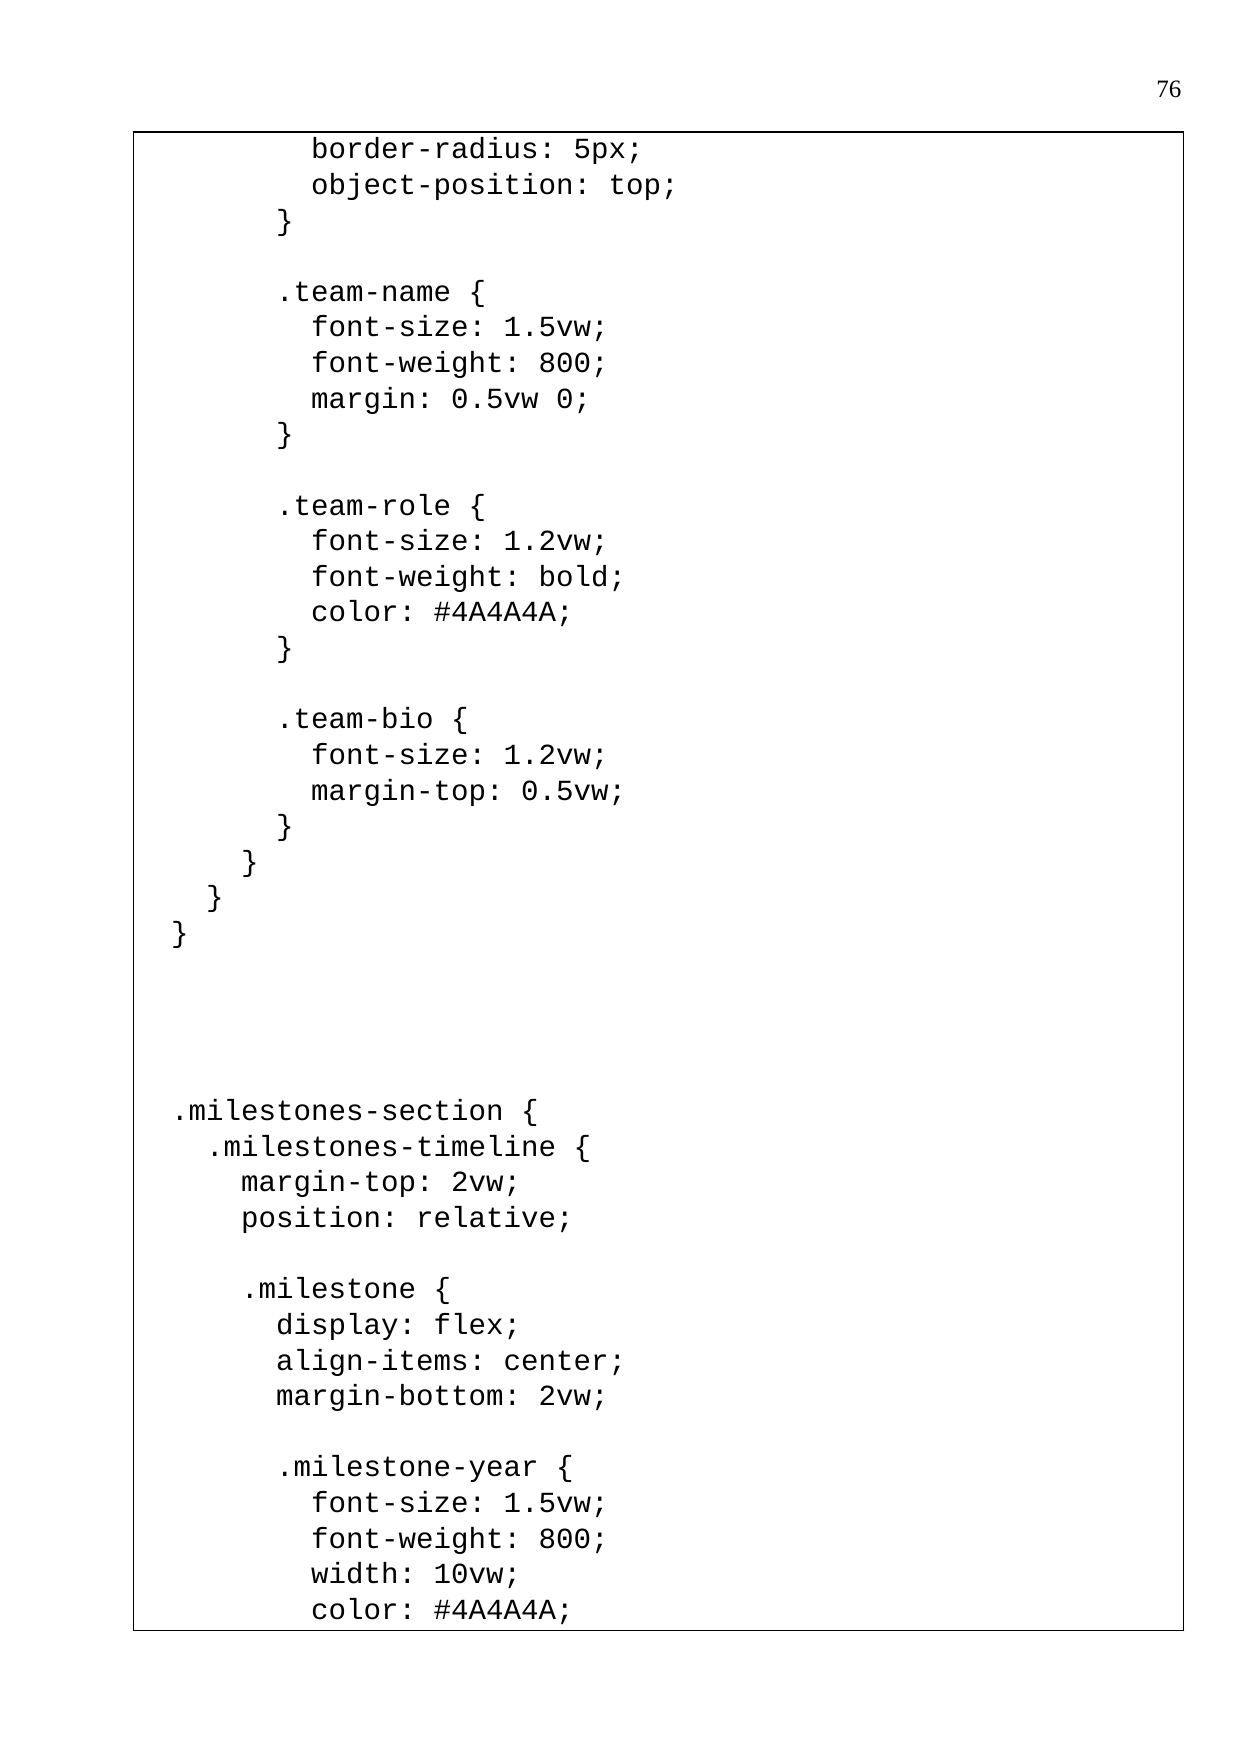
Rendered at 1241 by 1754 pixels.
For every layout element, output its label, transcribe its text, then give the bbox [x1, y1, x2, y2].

text } [134, 203, 1183, 239]
text .team-role { [134, 488, 1183, 523]
text width: 10vw; [134, 1556, 1183, 1592]
text font-weight: 800; [134, 1521, 1183, 1556]
text font-weight: 800; [134, 345, 1183, 381]
text object-position: top; [134, 167, 1183, 203]
text font-size: 1.2vw; [134, 737, 1183, 773]
text margin-top: 0.5vw; [134, 773, 1183, 808]
text } [134, 915, 1183, 951]
text } [134, 879, 1183, 915]
text } [134, 416, 1183, 452]
text } [134, 844, 1183, 879]
text font-size: 1.2vw; [134, 523, 1183, 559]
text .milestones-section { [134, 1093, 1183, 1129]
text .team-bio { [134, 701, 1183, 737]
text .milestone { [134, 1271, 1183, 1307]
text .milestones-timeline { [134, 1129, 1183, 1164]
text } [134, 630, 1183, 666]
text margin-top: 2vw; [134, 1164, 1183, 1200]
text color: #4A4A4A; [134, 1592, 1183, 1630]
text font-size: 1.5vw; [134, 1485, 1183, 1521]
text font-weight: bold; [134, 559, 1183, 594]
text border-radius: 5px; [134, 133, 1183, 167]
text } [134, 808, 1183, 844]
text align-items: center; [134, 1343, 1183, 1378]
text color: #4A4A4A; [134, 594, 1183, 630]
text margin: 0.5vw 0; [134, 381, 1183, 416]
text .team-name { [134, 274, 1183, 309]
text display: flex; [134, 1307, 1183, 1343]
text margin-bottom: 2vw; [134, 1378, 1183, 1414]
text position: relative; [134, 1200, 1183, 1236]
text .milestone-year { [134, 1449, 1183, 1485]
text font-size: 1.5vw; [134, 309, 1183, 345]
